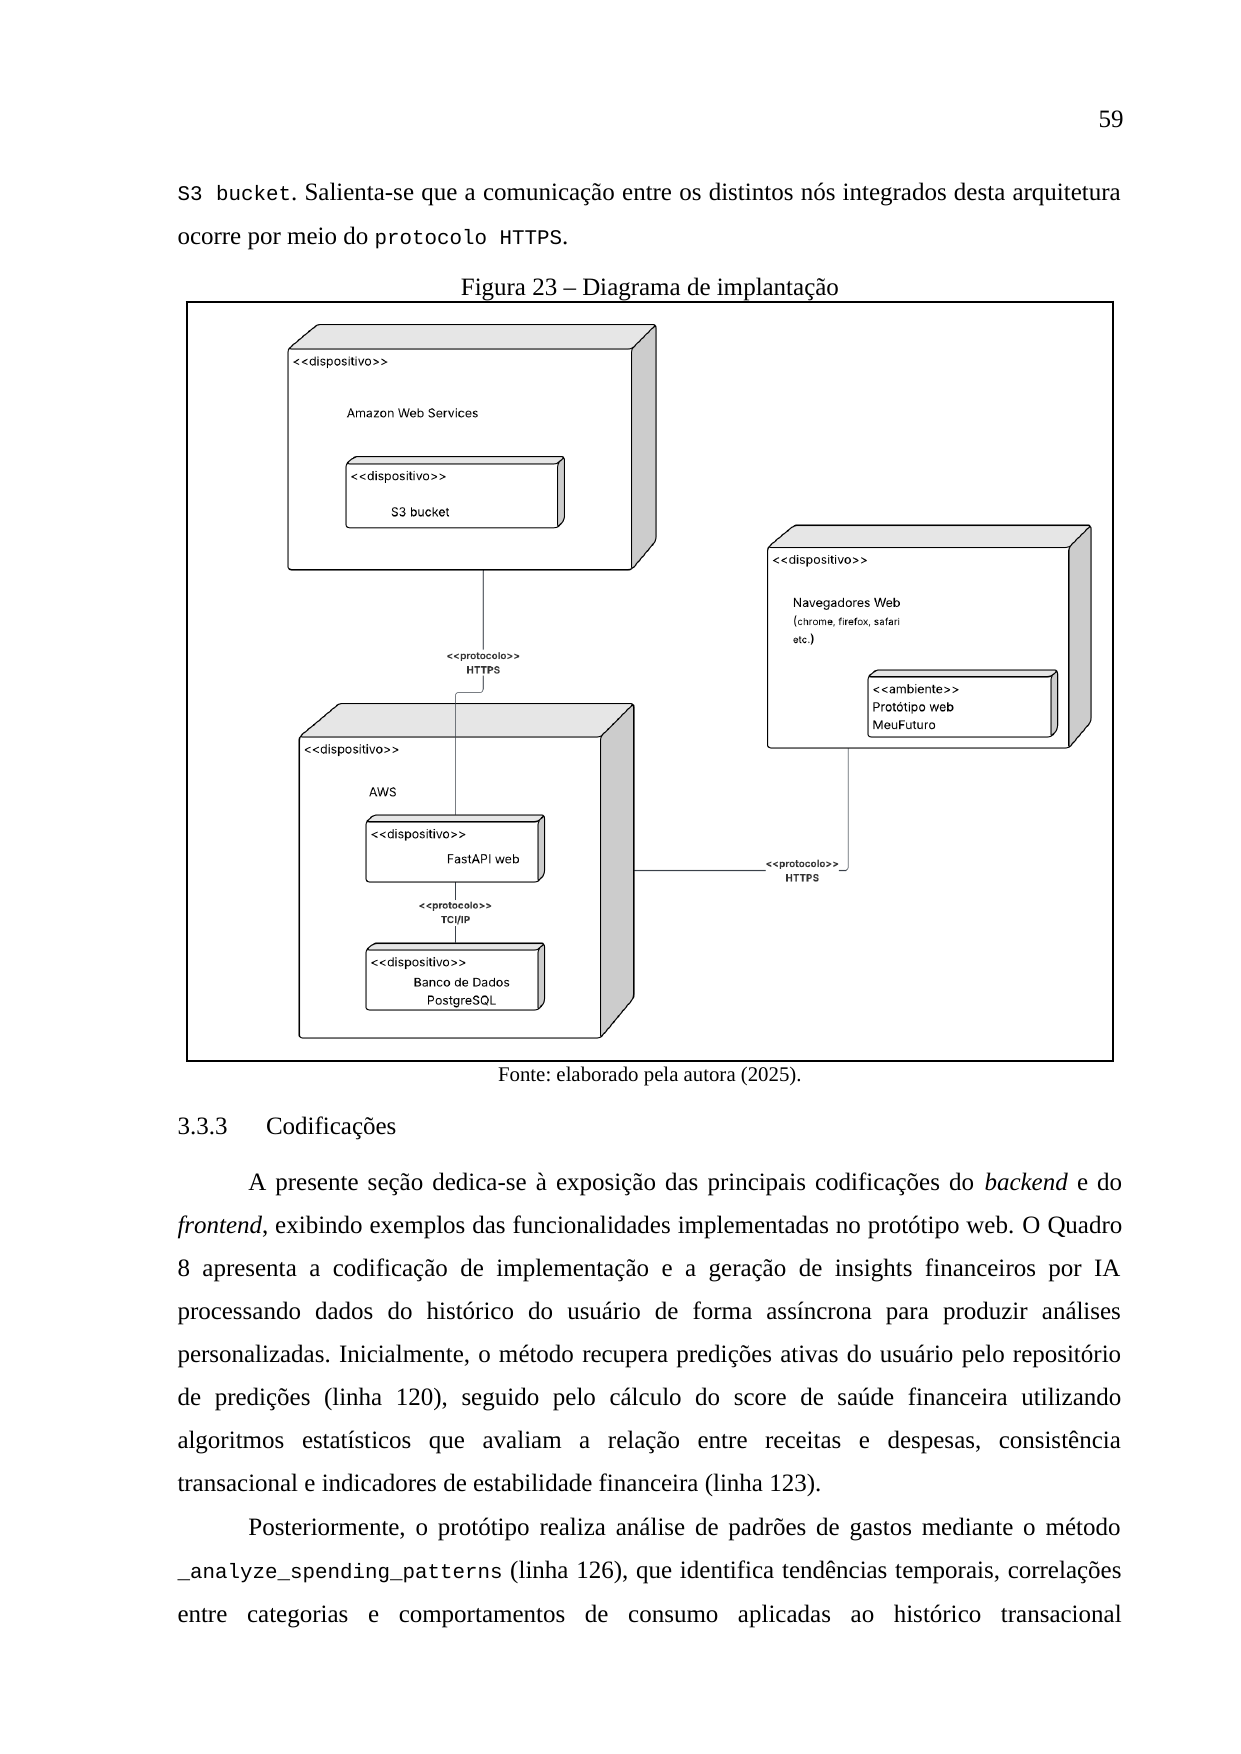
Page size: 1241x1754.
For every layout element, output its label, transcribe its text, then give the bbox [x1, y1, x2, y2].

picture [188, 303, 1112, 1060]
text Fonte: elaborado pela autora (2025). [177, 1062, 1122, 1086]
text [177, 1512, 1122, 1627]
subtitle Codificações [177, 1111, 1122, 1140]
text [177, 177, 1122, 251]
text A presente seção dedica-se à exposição das principais codificações do backend e do frontend, exibindo exemplos das funcionalidades implementadas no protótipo web. O Quadro 8 apresenta a codificação de implementação e a geração de insights financeiros por IA processando dados do histórico do usuário de forma assíncrona para produzir análises personalizadas. Inicialmente, o método recupera predições ativas do usuário pelo repositório de predições (linha 120), seguido pelo cálculo do score de saúde financeira utilizando algoritmos estatísticos que avaliam a relação entre receitas e despesas, consistência transacional e indicadores de estabilidade financeira (linha 123). [177, 1167, 1122, 1497]
